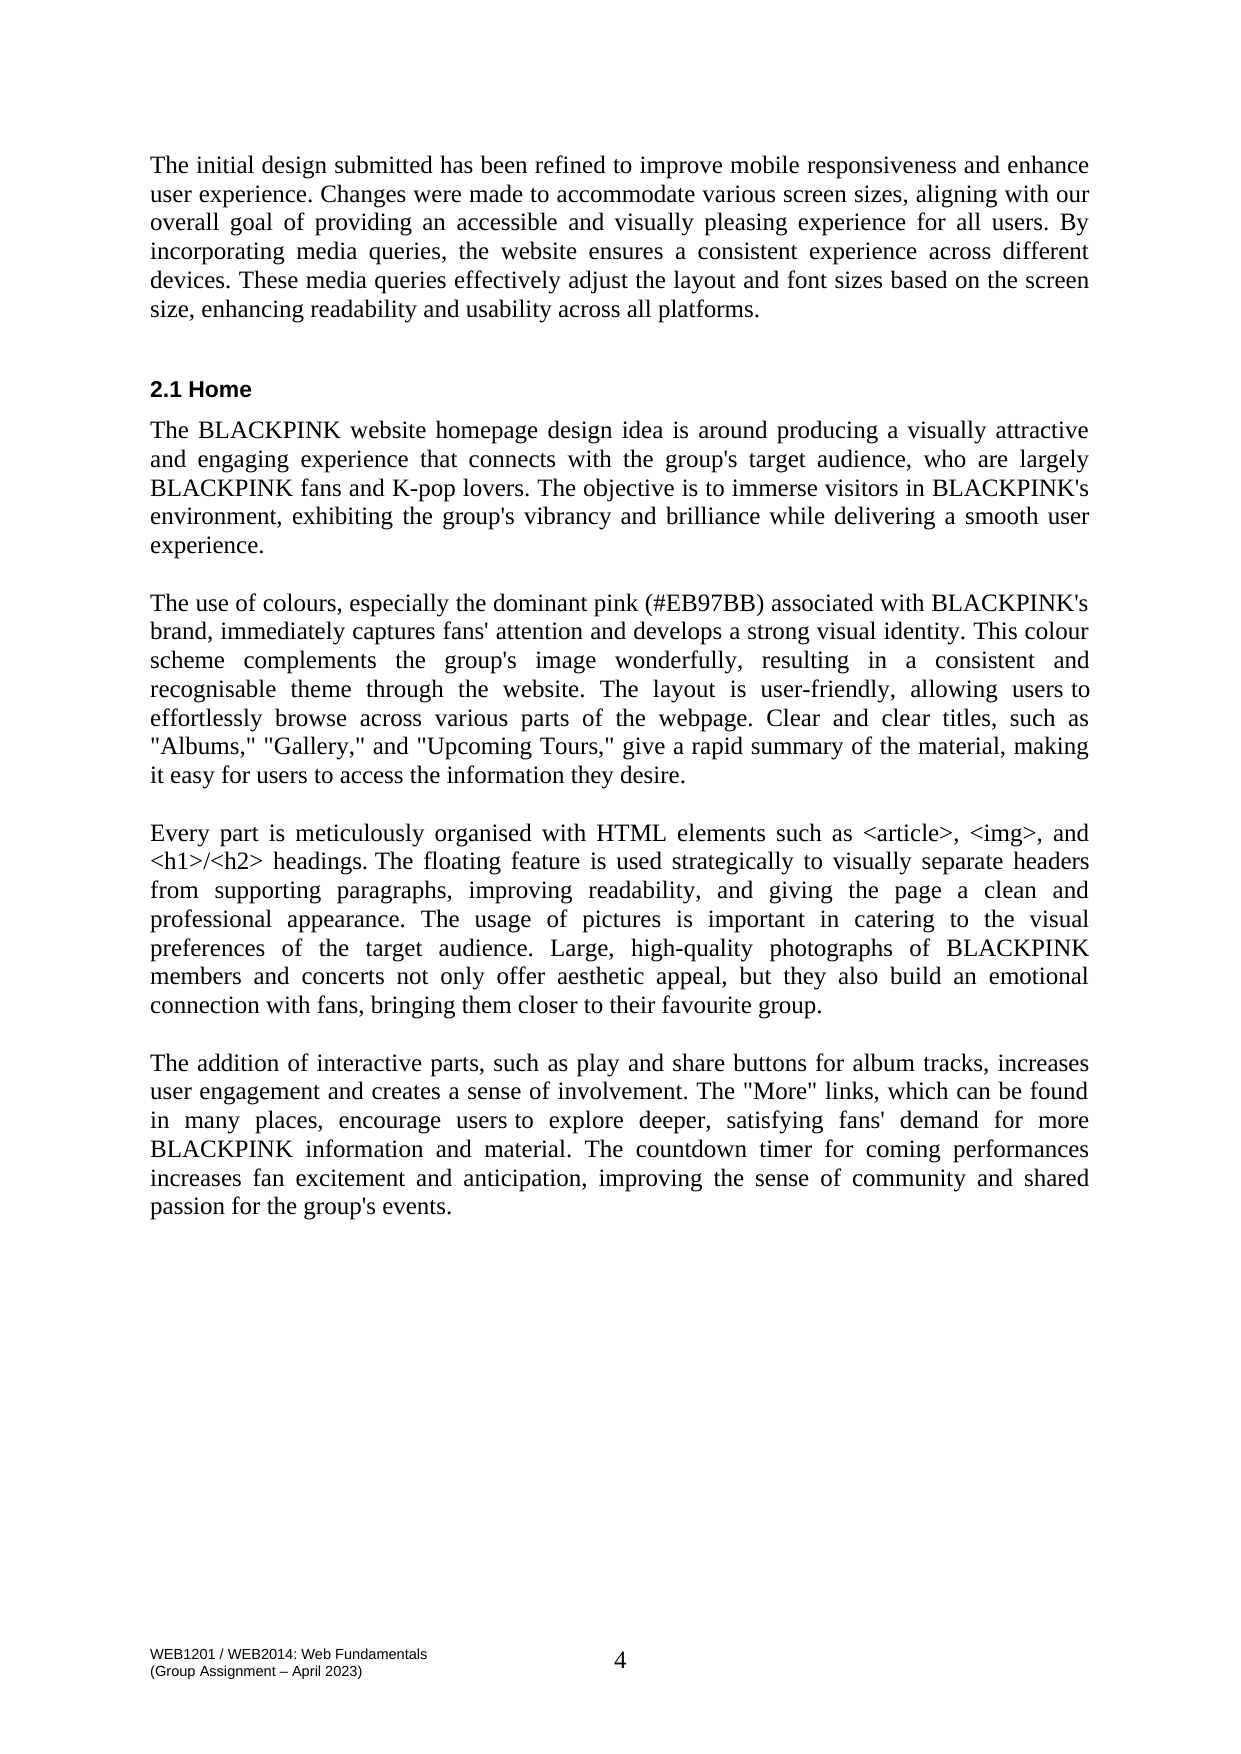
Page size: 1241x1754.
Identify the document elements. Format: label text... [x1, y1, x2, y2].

text The BLACKPINK website homepage design idea is around producing a visually attractive and engaging experience that connects with the group's target audience, who are largely BLACKPINK fans and K-pop lovers. The objective is to immerse visitors in BLACKPINK's environment, exhibiting the group's vibrancy and brilliance while delivering a smooth user experience. [150, 415, 1090, 559]
text The initial design submitted has been refined to improve mobile responsiveness and enhance user experience. Changes were made to accommodate various screen sizes, aligning with our overall goal of providing an accessible and visually pleasing experience for all users. By incorporating media queries, the website ensures a consistent experience across different devices. These media queries effectively adjust the layout and font sizes based on the screen size, enhancing readability and usability across all platforms. [150, 150, 1090, 322]
text The addition of interactive parts, such as play and share buttons for album tracks, increases user engagement and creates a sense of involvement. The "More" links, which can be found in many places, encourage users to explore deeper, satisfying fans' demand for more BLACKPINK information and material. The countdown timer for coming performances increases fan excitement and anticipation, improving the sense of community and shared passion for the group's events. [150, 1048, 1090, 1220]
text Every part is meticulously organised with HTML elements such as <article>, <img>, and <h1>/<h2> headings. The floating feature is used strategically to visually separate headers from supporting paragraphs, improving readability, and giving the page a clean and professional appearance. The usage of pictures is important in catering to the visual preferences of the target audience. Large, high-quality photographs of BLACKPINK members and concerts not only offer aesthetic appeal, but they also build an emotional connection with fans, bringing them closer to their favourite group. [150, 818, 1090, 1019]
text The use of colours, especially the dominant pink (#EB97BB) associated with BLACKPINK's brand, immediately captures fans' attention and develops a strong visual identity. This colour scheme complements the group's image wonderfully, resulting in a consistent and recognisable theme through the website. The layout is user-friendly, allowing users to effortlessly browse across various parts of the webpage. Clear and clear titles, such as "Albums," "Gallery," and "Upcoming Tours," give a rapid summary of the material, making it easy for users to access the information they desire. [150, 588, 1090, 789]
subtitle 2.1 Home [150, 376, 1090, 403]
